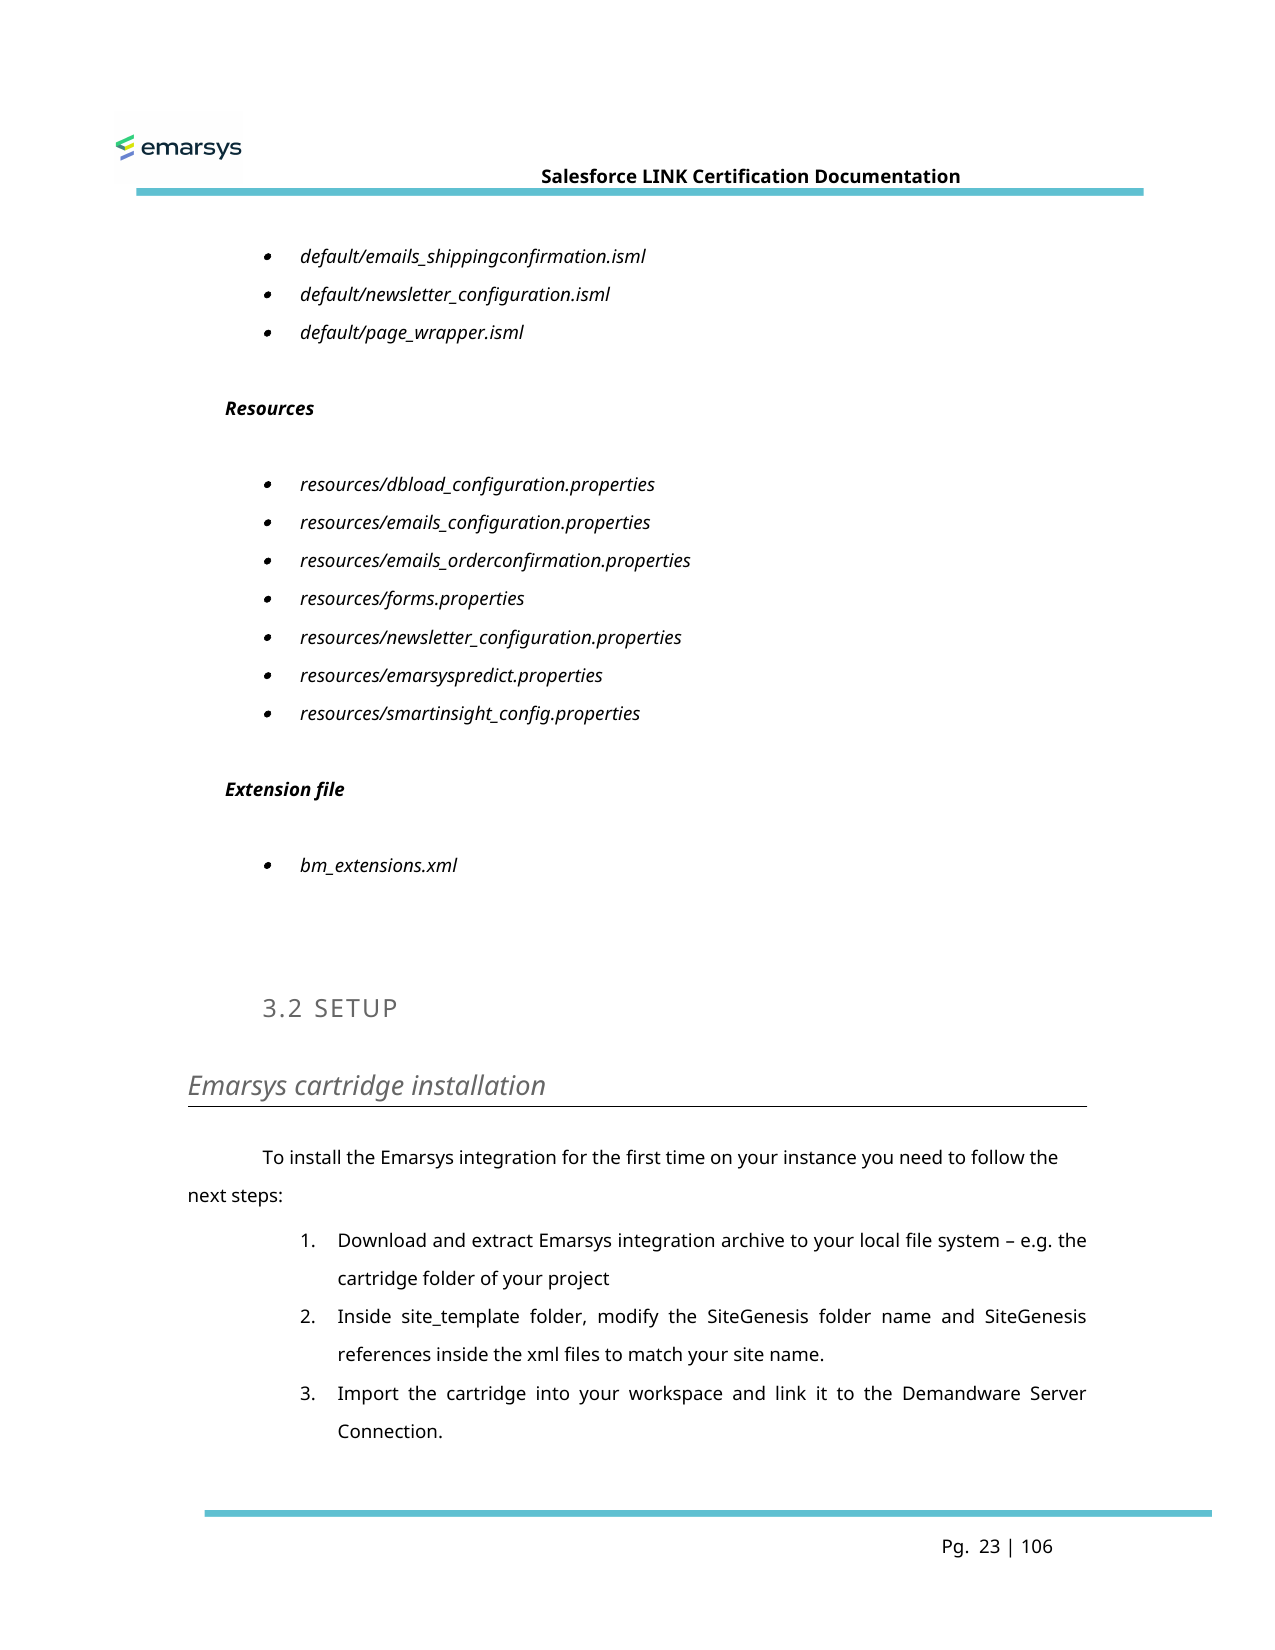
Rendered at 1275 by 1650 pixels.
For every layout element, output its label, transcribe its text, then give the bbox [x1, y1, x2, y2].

list resources/emails_orderconfirmation.properties [262, 547, 1087, 573]
subtitle Emarsys cartridge installation [187, 1067, 1087, 1107]
list resources/forms.properties [262, 586, 1087, 611]
list Inside site_template folder, modify the SiteGenesis folder name and SiteGenesis references inside the xml files to match your site name. [300, 1303, 1087, 1367]
list Import the cartridge into your workspace and link it to the Demandware Server Connection. [300, 1380, 1087, 1444]
list resources/emails_configuration.properties [262, 509, 1087, 535]
list bm_extensions.xml [262, 852, 1087, 877]
list default/page_wrapper.isml [262, 319, 1087, 345]
subtitle Setup [262, 991, 1087, 1025]
text Extension file [225, 776, 1087, 802]
list resources/smartinsight_config.properties [262, 700, 1087, 726]
list resources/emarsyspredict.properties [262, 662, 1087, 688]
text To install the Emarsys integration for the first time on your instance you need to follow the next steps: [187, 1144, 1087, 1208]
list Download and extract Emarsys integration archive to your local file system – e.g. the cartridge folder of your project [300, 1227, 1087, 1291]
picture [204, 1510, 1212, 1517]
list resources/newsletter_configuration.properties [262, 624, 1087, 649]
list default/emails_shippingconfirmation.isml [262, 243, 1087, 269]
list resources/dbload_configuration.properties [262, 471, 1087, 497]
list default/newsletter_configuration.isml [262, 281, 1087, 307]
text Resources [225, 395, 1087, 421]
picture [136, 188, 1144, 196]
picture [113, 111, 244, 184]
